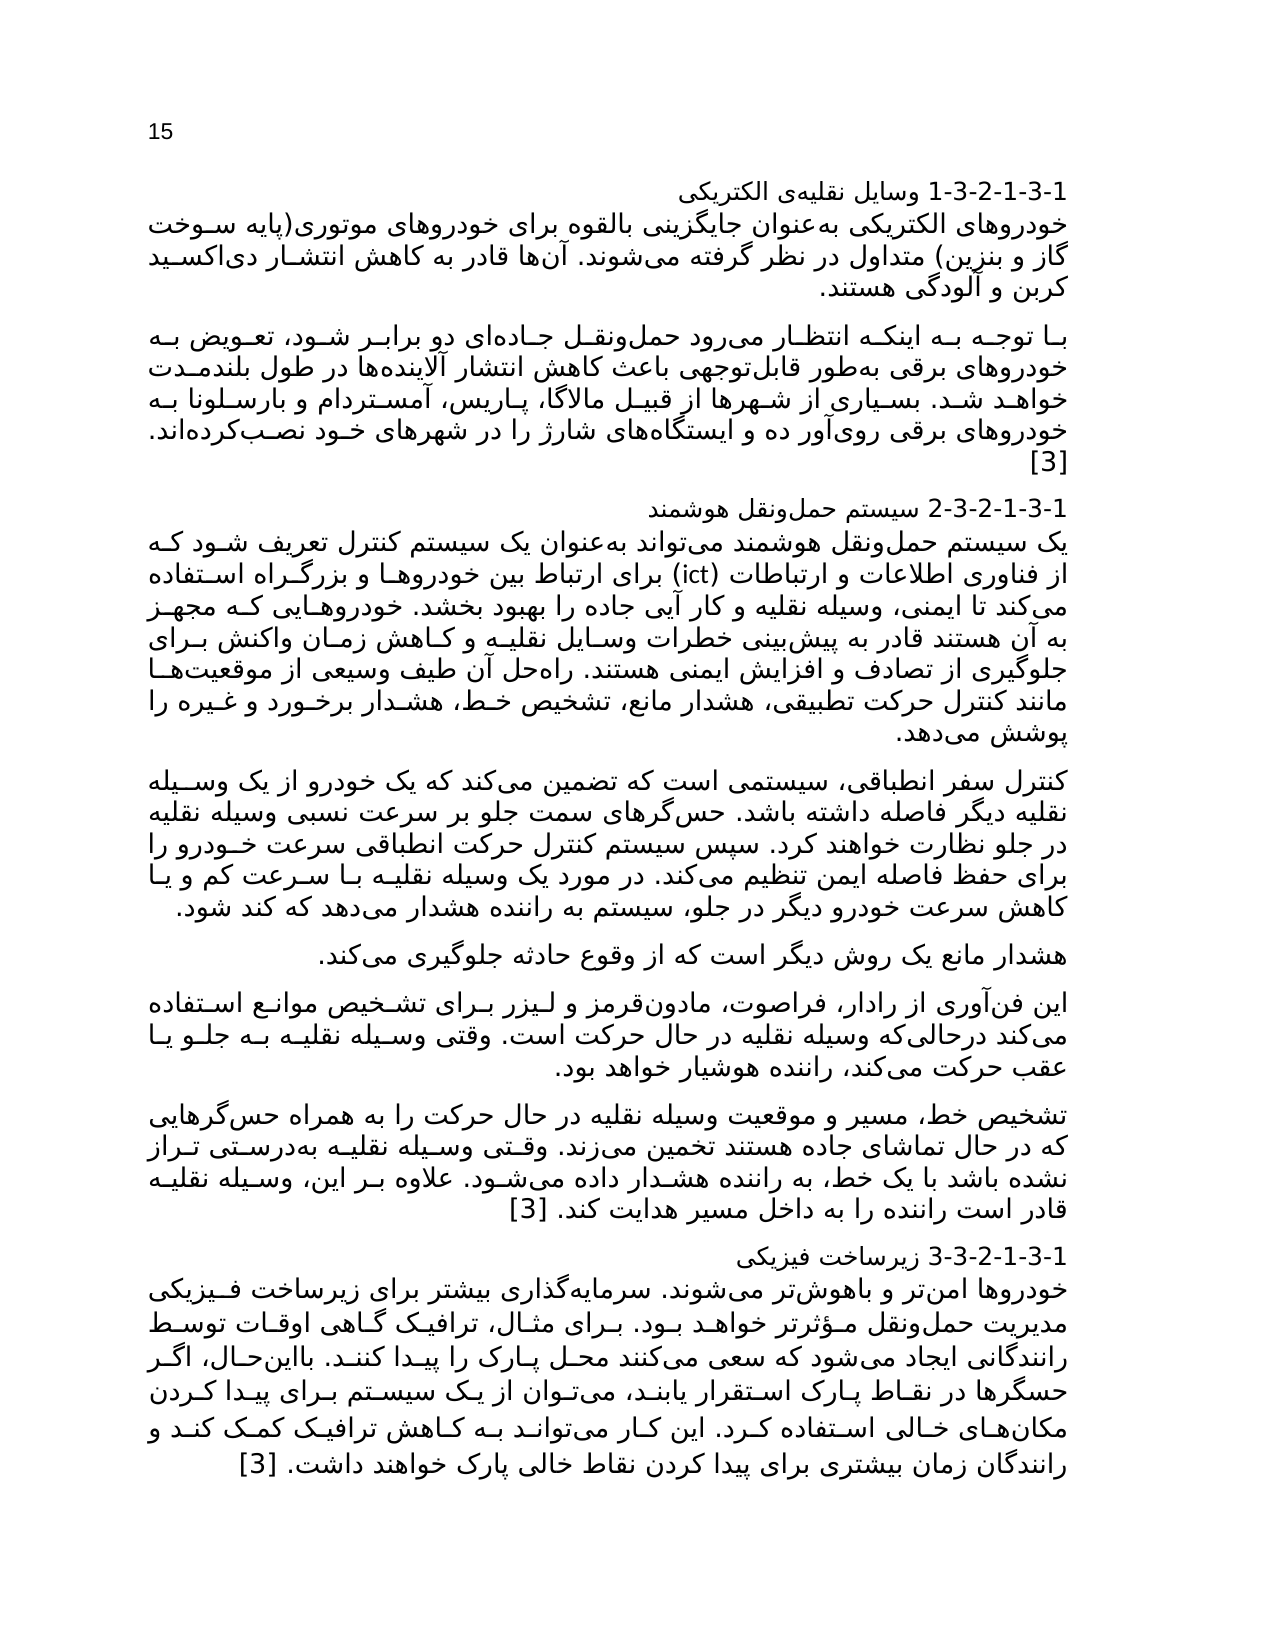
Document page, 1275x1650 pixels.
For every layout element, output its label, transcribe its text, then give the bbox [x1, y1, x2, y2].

text تشخیص خط، مسیر و موقعیت وسیله نقلیه در حال حرکت را به همراه حس‌گرهایی که در حال تماشای جاده هستند تخمین می‌زند. وقتی وسیله نقلیه به‌درستی تراز نشده باشد با یک خط، به راننده هشدار داده می‌شود. علاوه بر این، وسیله نقلیه قادر است راننده را به داخل مسیر هدایت کند. [3] [148, 1099, 1068, 1225]
text یک سیستم حمل‌ونقل هوشمند می‌تواند به‌عنوان یک سیستم کنترل تعریف شود که از فناوری اطلاعات و ارتباطات (ict) برای ارتباط بین خودروها و بزرگراه استفاده می‌کند تا ایمنی، وسیله نقلیه و کار آیی جاده را بهبود بخشد. خودروهایی که مجهز به آن هستند قادر به پیش‌بینی خطرات وسایل نقلیه و کاهش زمان واکنش برای جلوگیری از تصادف و افزایش ایمنی هستند. راه‌حل آن طیف وسیعی از موقعیت‌ها مانند کنترل حرکت تطبیقی، هشدار مانع، تشخیص خط، هشدار برخورد و غیره را پوشش می‌دهد. [148, 526, 1068, 748]
text کنترل سفر انطباقی، سیستمی است که تضمین می‌کند که یک خودرو از یک وسیله نقلیه دیگر فاصله داشته باشد. حس‌گرهای سمت جلو بر سرعت نسبی وسیله نقلیه در جلو نظارت خواهند کرد. سپس سیستم کنترل حرکت انطباقی سرعت خودرو را برای حفظ فاصله ایمن تنظیم می‌کند. در مورد یک وسیله نقلیه با سرعت کم و یا کاهش سرعت خودرو دیگر در جلو، سیستم به راننده هشدار می‌دهد که کند شود. [148, 765, 1068, 923]
text خودروها امن‌تر و باهوش‌تر می‌شوند. سرمایه‌گذاری بیشتر برای زیرساخت فیزیکی مدیریت حمل‌ونقل مؤثرتر خواهد بود. برای مثال، ترافیک گاهی اوقات توسط رانندگانی ایجاد می‌شود که سعی می‌کنند محل پارک را پیدا کنند. بااین‌حال، اگر حسگرها در نقاط پارک استقرار یابند، می‌توان از یک سیستم برای پیدا کردن مکان‌های خالی استفاده کرد. این کار می‌تواند به کاهش ترافیک کمک کند و رانندگان زمان بیشتری برای پیدا کردن نقاط خالی پارک خواهند داشت. [3] [148, 1273, 1068, 1481]
text خودروهای الکتریکی به‌عنوان جایگزینی بالقوه برای خودروهای موتوری(پایه سوخت گاز و بنزین) متداول در نظر گرفته می‌شوند. آن‌ها قادر به کاهش انتشار دی‌اکسید کربن و آلودگی هستند. [148, 209, 1068, 303]
subtitle 2-3-2-1-3-1 سیستم حمل‌ونقل هوشمند [148, 494, 1068, 524]
text هشدار مانع یک روش دیگر است که از وقوع حادثه جلوگیری می‌کند. [148, 939, 1068, 971]
subtitle 1-3-2-1-3-1 وسایل نقلیه‌ی الکتریکی [148, 177, 1068, 206]
subtitle 3-3-2-1-3-1 زیرساخت فیزیکی [148, 1242, 1068, 1271]
text این فن‌آوری از رادار، فراصوت، مادون‌قرمز و لیزر برای تشخیص موانع استفاده می‌کند درحالی‌که وسیله نقلیه در حال حرکت است. وقتی وسیله نقلیه به جلو یا عقب حرکت می‌کند، راننده هوشیار خواهد بود. [148, 988, 1068, 1082]
text با توجه به اینکه انتظار می‌رود حمل‌ونقل جاده‌ای دو برابر شود، تعویض به خودروهای برقی به‌طور قابل‌توجهی باعث کاهش انتشار آلاینده‌ها در طول بلندمدت خواهد شد. بسیاری از شهرها از قبیل مالاگا، پاریس، آمستردام و بارسلونا به خودروهای برقی روی‌آور ده و ایستگاه‌های شارژ را در شهرهای خود نصب‌کرده‌اند. [3] [148, 320, 1068, 478]
